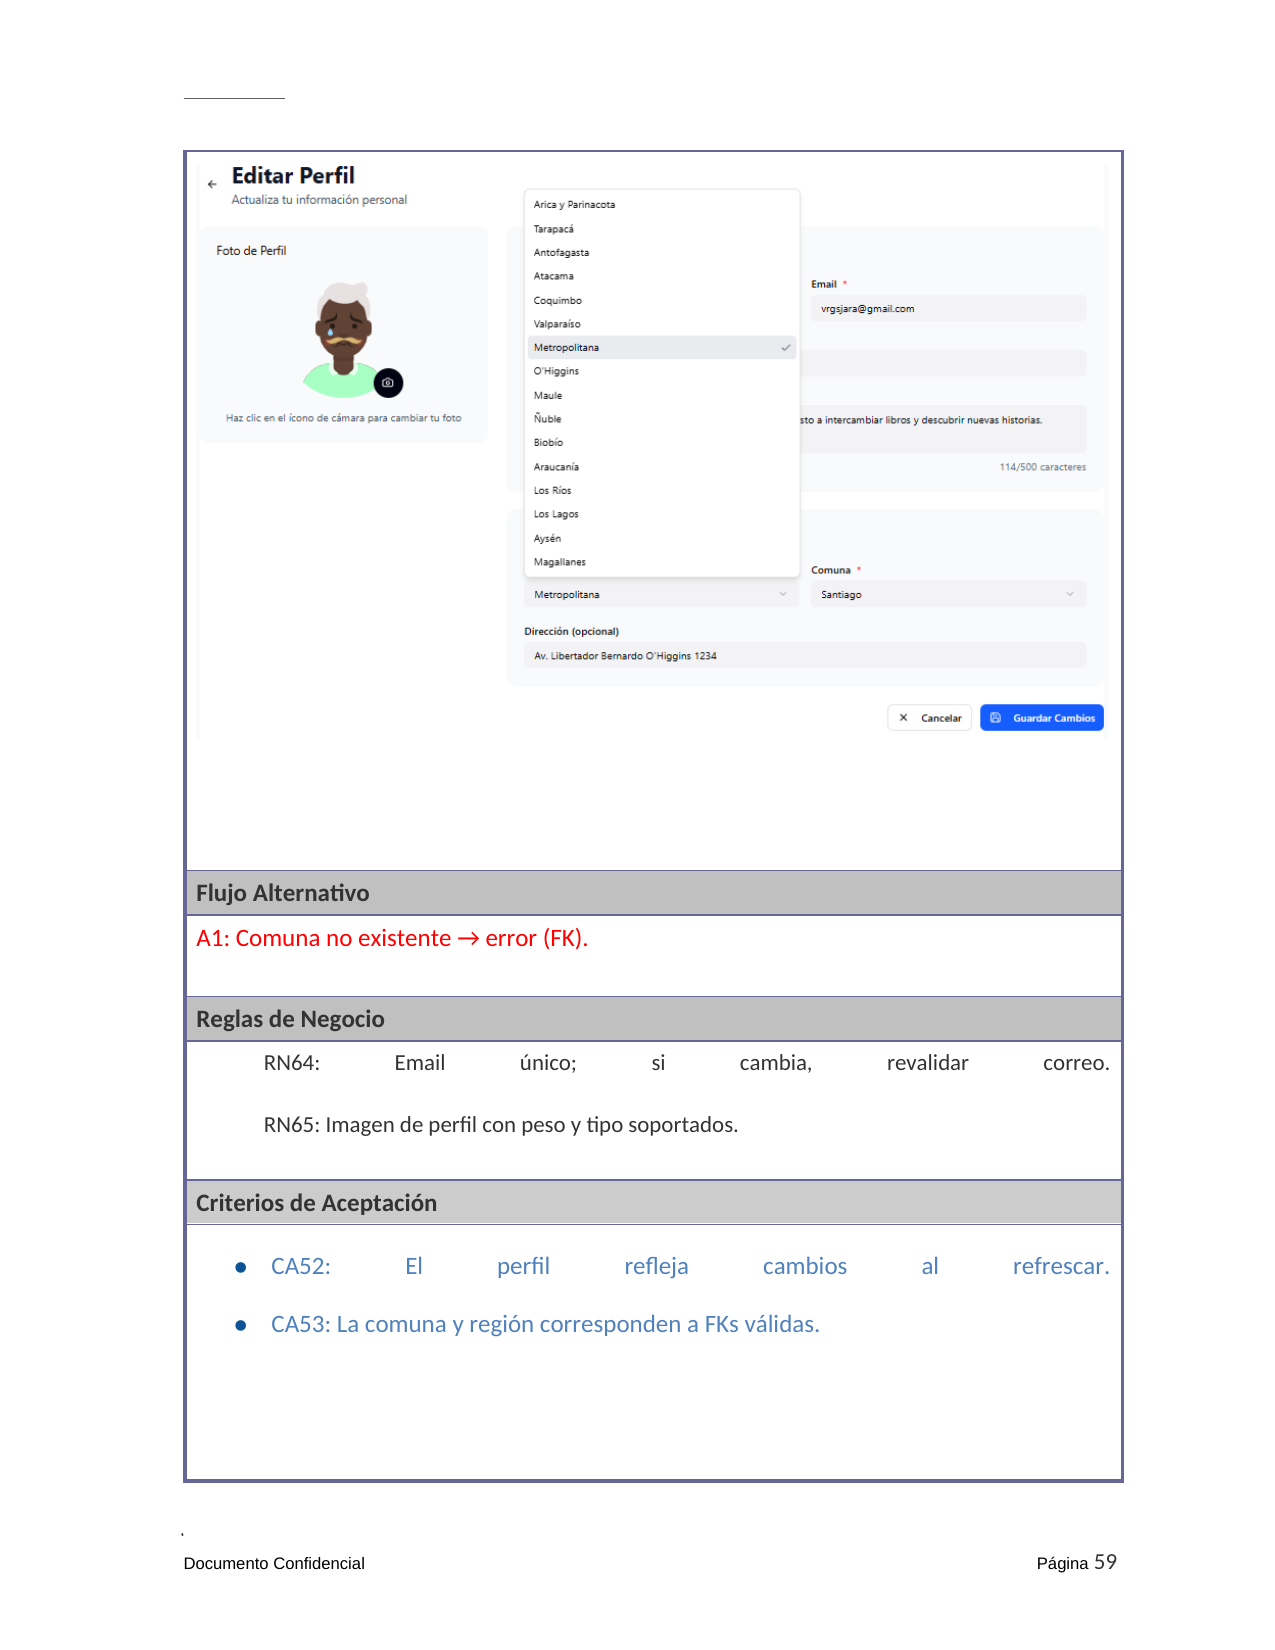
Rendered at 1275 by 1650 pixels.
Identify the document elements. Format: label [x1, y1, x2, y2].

picture [196, 164, 1109, 739]
